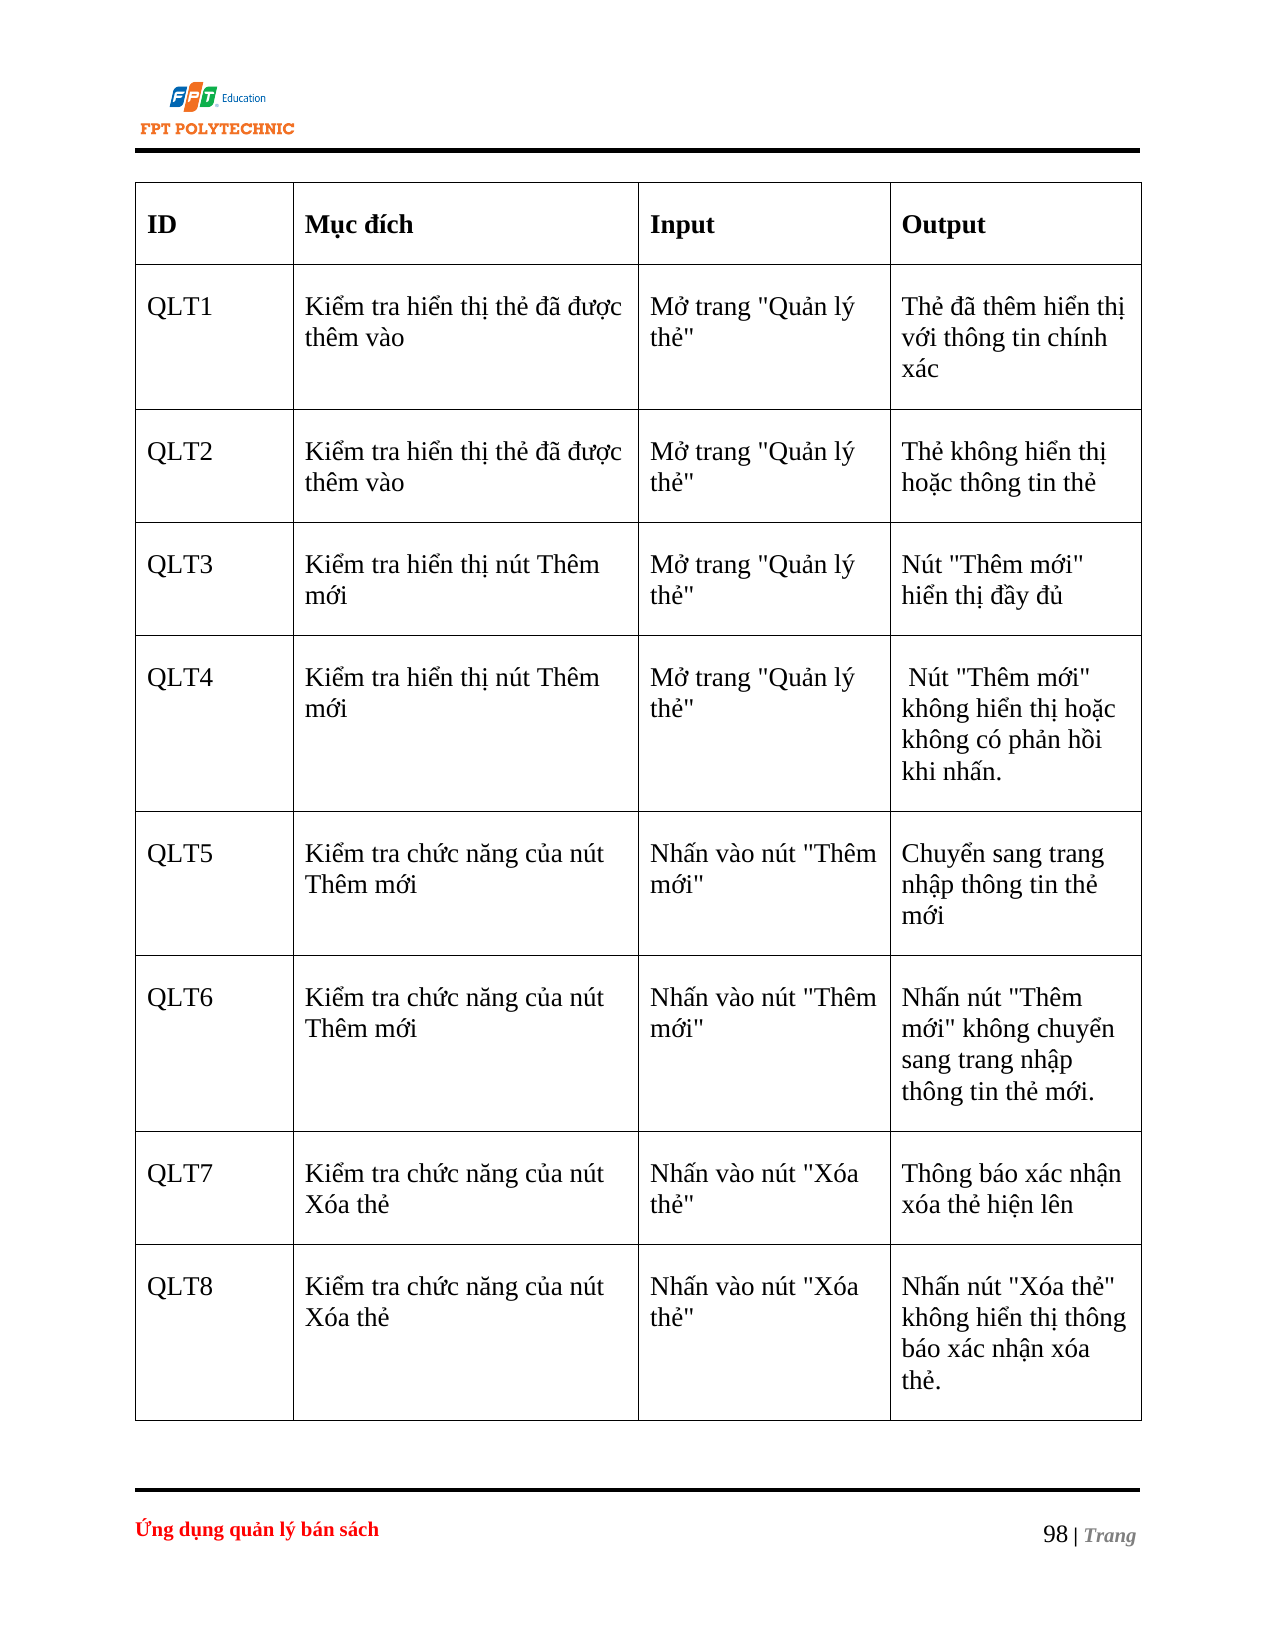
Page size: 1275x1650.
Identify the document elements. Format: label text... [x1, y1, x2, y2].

table_cell Kiểm tra chức năng của nút Thêm mới [294, 812, 638, 955]
table_cell Mở trang "Quản lý thẻ" [639, 636, 890, 811]
table_cell Nhấn vào nút "Xóa thẻ" [639, 1132, 890, 1244]
table_cell Nhấn nút "Xóa thẻ" không hiển thị thông báo xác nhận xóa thẻ. [891, 1245, 1141, 1420]
table_cell QLT4 [136, 636, 293, 811]
table_header ID [136, 183, 293, 264]
table_cell QLT7 [136, 1132, 293, 1244]
table_cell Mở trang "Quản lý thẻ" [639, 523, 890, 635]
table_cell Nhấn vào nút "Thêm mới" [639, 812, 890, 955]
table_cell Nhấn vào nút "Thêm mới" [639, 956, 890, 1131]
table_cell Thẻ không hiển thị hoặc thông tin thẻ [891, 410, 1141, 522]
table_header Input [639, 183, 890, 264]
table_cell Kiểm tra hiển thị thẻ đã được thêm vào [294, 265, 638, 408]
table_cell QLT1 [136, 265, 293, 408]
table_cell Kiểm tra hiển thị nút Thêm mới [294, 636, 638, 811]
table_cell QLT3 [136, 523, 293, 635]
table_header Output [891, 183, 1141, 264]
table_header Mục đích [294, 183, 638, 264]
table_cell Kiểm tra hiển thị nút Thêm mới [294, 523, 638, 635]
table_cell Kiểm tra chức năng của nút Xóa thẻ [294, 1132, 638, 1244]
table_cell QLT5 [136, 812, 293, 955]
table_cell QLT8 [136, 1245, 293, 1420]
table_cell Nút "Thêm mới" hiển thị đầy đủ [891, 523, 1141, 635]
table_cell Nhấn vào nút "Xóa thẻ" [639, 1245, 890, 1420]
table_cell QLT2 [136, 410, 293, 522]
table_cell QLT6 [136, 956, 293, 1131]
picture [135, 75, 299, 147]
table_cell Nút "Thêm mới" không hiển thị hoặc không có phản hồi khi nhấn. [891, 636, 1141, 811]
table_cell Nhấn nút "Thêm mới" không chuyển sang trang nhập thông tin thẻ mới. [891, 956, 1141, 1131]
table_cell Chuyển sang trang nhập thông tin thẻ mới [891, 812, 1141, 955]
table_cell Kiểm tra chức năng của nút Xóa thẻ [294, 1245, 638, 1420]
table_cell Kiểm tra chức năng của nút Thêm mới [294, 956, 638, 1131]
table_cell Mở trang "Quản lý thẻ" [639, 265, 890, 408]
table_cell Kiểm tra hiển thị thẻ đã được thêm vào [294, 410, 638, 522]
table_cell Thẻ đã thêm hiển thị với thông tin chính xác [891, 265, 1141, 408]
table_cell Thông báo xác nhận xóa thẻ hiện lên [891, 1132, 1141, 1244]
table_cell Mở trang "Quản lý thẻ" [639, 410, 890, 522]
